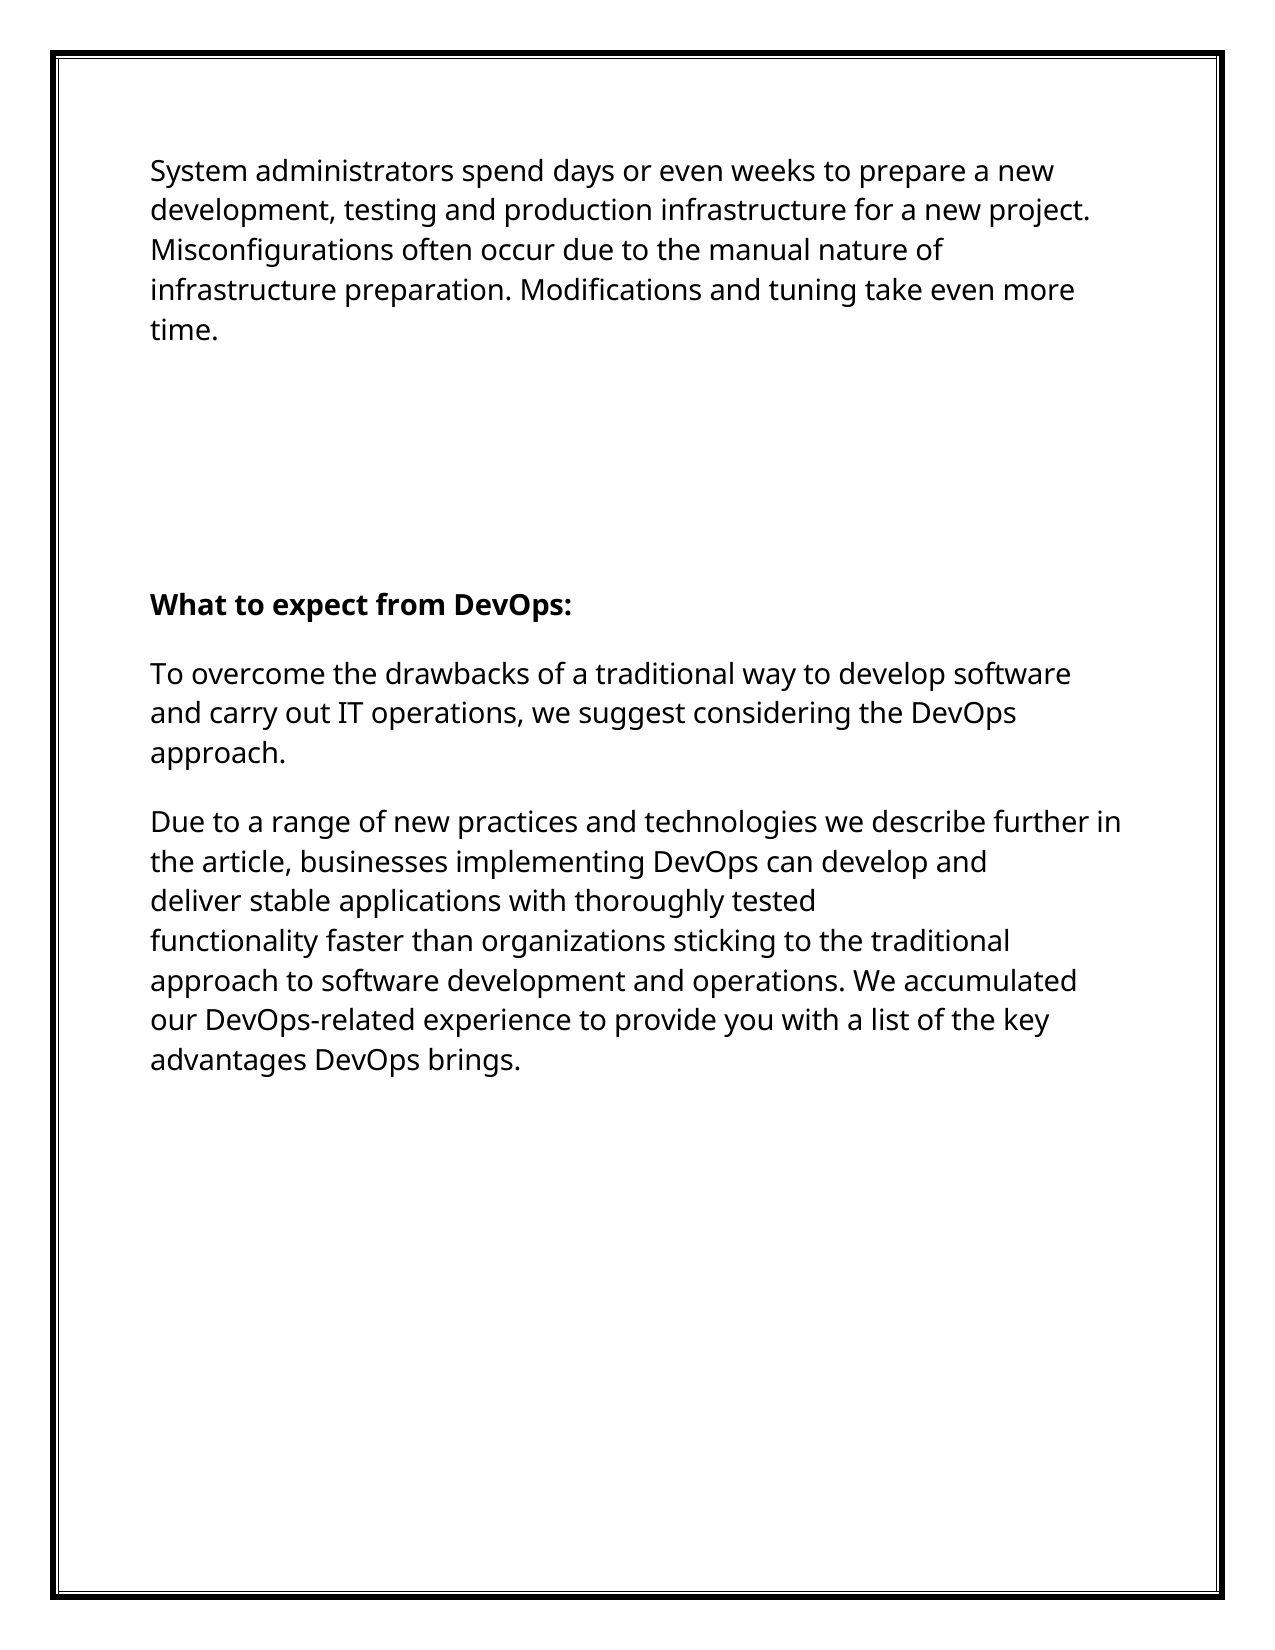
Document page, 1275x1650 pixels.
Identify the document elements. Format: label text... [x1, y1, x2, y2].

text What to expect from DevOps: [150, 584, 1125, 624]
text To overcome the drawbacks of a traditional way to develop software and carry out IT operations, we suggest considering the DevOps approach. [150, 653, 1125, 772]
text Due to a range of new practices and technologies we describe further in the article, businesses implementing DevOps can develop and deliver stable applications with thoroughly tested functionality faster than organizations sticking to the traditional approach to software development and operations. We accumulated our DevOps-related experience to provide you with a list of the key advantages DevOps brings. [150, 801, 1125, 1079]
text System administrators spend days or even weeks to prepare a new development, testing and production infrastructure for a new project. Misconfigurations often occur due to the manual nature of infrastructure preparation. Modifications and tuning take even more time. [150, 150, 1125, 348]
